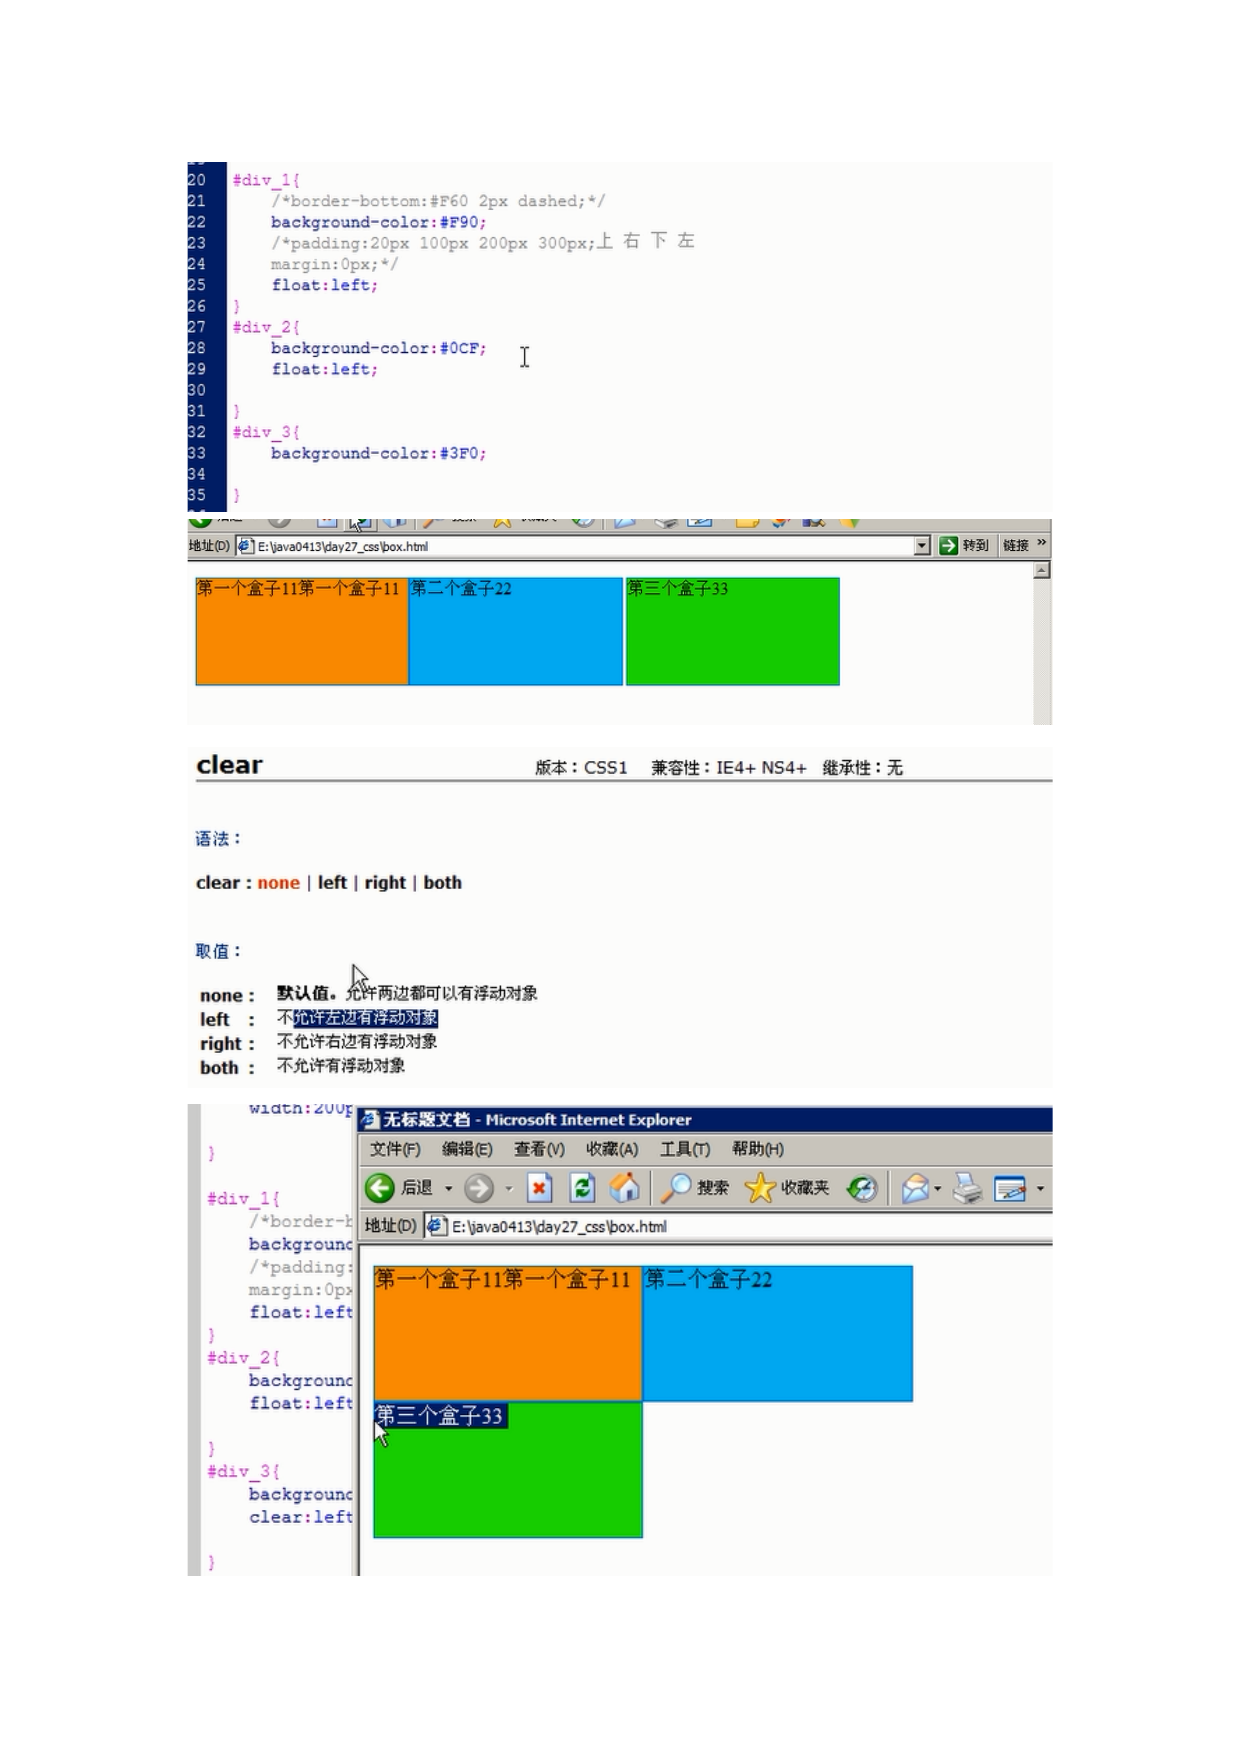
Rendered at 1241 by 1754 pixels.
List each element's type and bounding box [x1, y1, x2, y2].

picture [187, 747, 1053, 1088]
picture [187, 1104, 1053, 1576]
picture [187, 162, 1053, 512]
picture [187, 519, 1053, 725]
